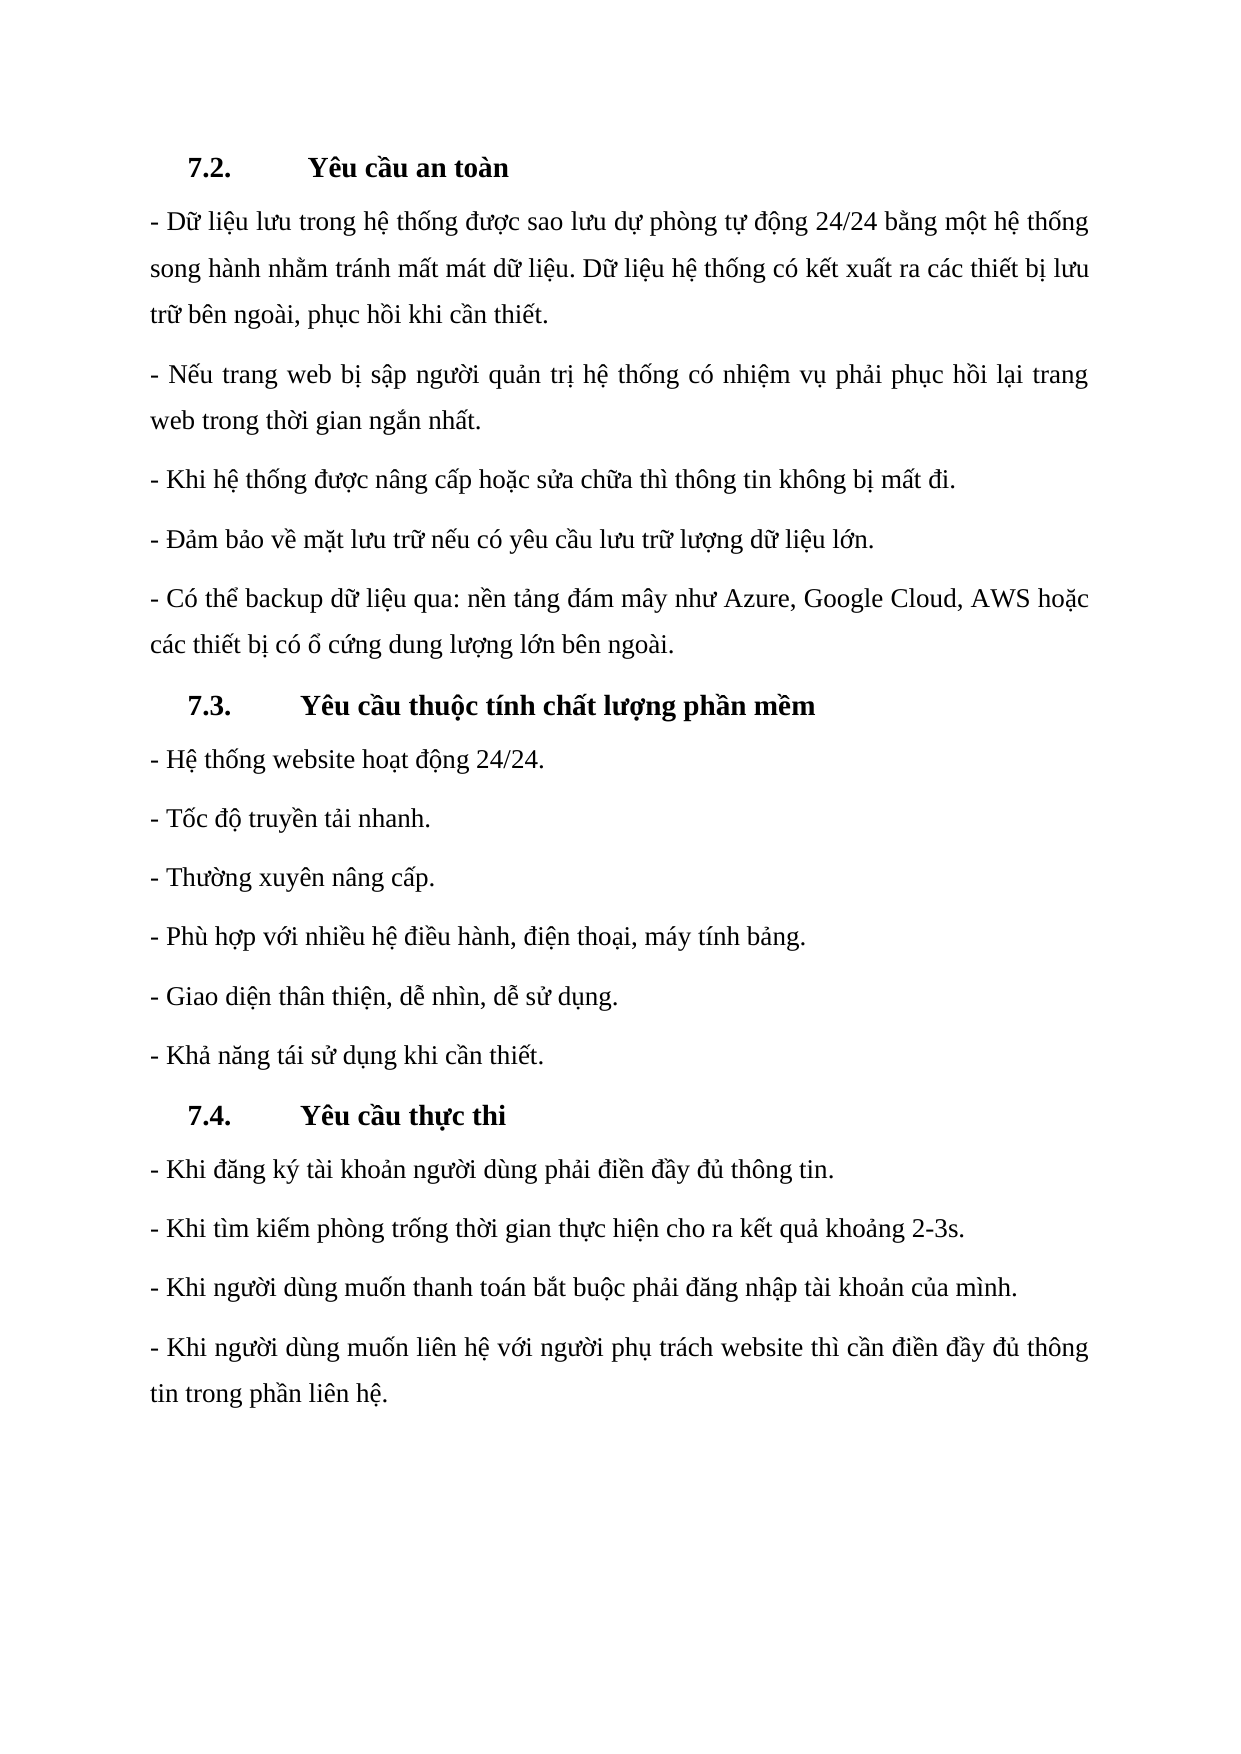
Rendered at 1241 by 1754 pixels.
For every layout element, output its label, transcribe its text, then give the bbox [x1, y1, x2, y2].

text - Khi tìm kiếm phòng trống thời gian thực hiện cho ra kết quả khoảng 2-3s. [150, 1212, 1090, 1243]
text - Khi người dùng muốn thanh toán bắt buộc phải đăng nhập tài khoản của mình. [150, 1271, 1090, 1303]
text - Nếu trang web bị sập người quản trị hệ thống có nhiệm vụ phải phục hồi lại trang web trong thời gian ngắn nhất. [150, 358, 1090, 436]
text - Khi người dùng muốn liên hệ với người phụ trách website thì cần điền đầy đủ thông tin trong phần liên hệ. [150, 1331, 1090, 1408]
text - Khả năng tái sử dụng khi cần thiết. [150, 1039, 1090, 1070]
text - Thường xuyên nâng cấp. [150, 861, 1090, 892]
subtitle Yêu cầu thuộc tính chất lượng phần mềm [187, 688, 1090, 721]
text - Phù hợp với nhiều hệ điều hành, điện thoại, máy tính bảng. [150, 920, 1090, 952]
text - Đảm bảo về mặt lưu trữ nếu có yêu cầu lưu trữ lượng dữ liệu lớn. [150, 523, 1090, 554]
text - Có thể backup dữ liệu qua: nền tảng đám mây như Azure, Google Cloud, AWS hoặc các thiết bị có ổ cứng dung lượng lớn bên ngoài. [150, 582, 1090, 660]
text - Giao diện thân thiện, dễ nhìn, dễ sử dụng. [150, 979, 1090, 1011]
text - Khi hệ thống được nâng cấp hoặc sửa chữa thì thông tin không bị mất đi. [150, 463, 1090, 495]
text - Khi đăng ký tài khoản người dùng phải điền đầy đủ thông tin. [150, 1153, 1090, 1184]
text - Tốc độ truyền tải nhanh. [150, 802, 1090, 833]
subtitle Yêu cầu an toàn [187, 150, 1090, 183]
subtitle Yêu cầu thực thi [187, 1098, 1090, 1131]
text - Hệ thống website hoạt động 24/24. [150, 743, 1090, 774]
text - Dữ liệu lưu trong hệ thống được sao lưu dự phòng tự động 24/24 bằng một hệ thống song hành nhằm tránh mất mát dữ liệu. Dữ liệu hệ thống có kết xuất ra các thiết bị lưu trữ bên ngoài, phục hồi khi cần thiết. [150, 205, 1090, 330]
